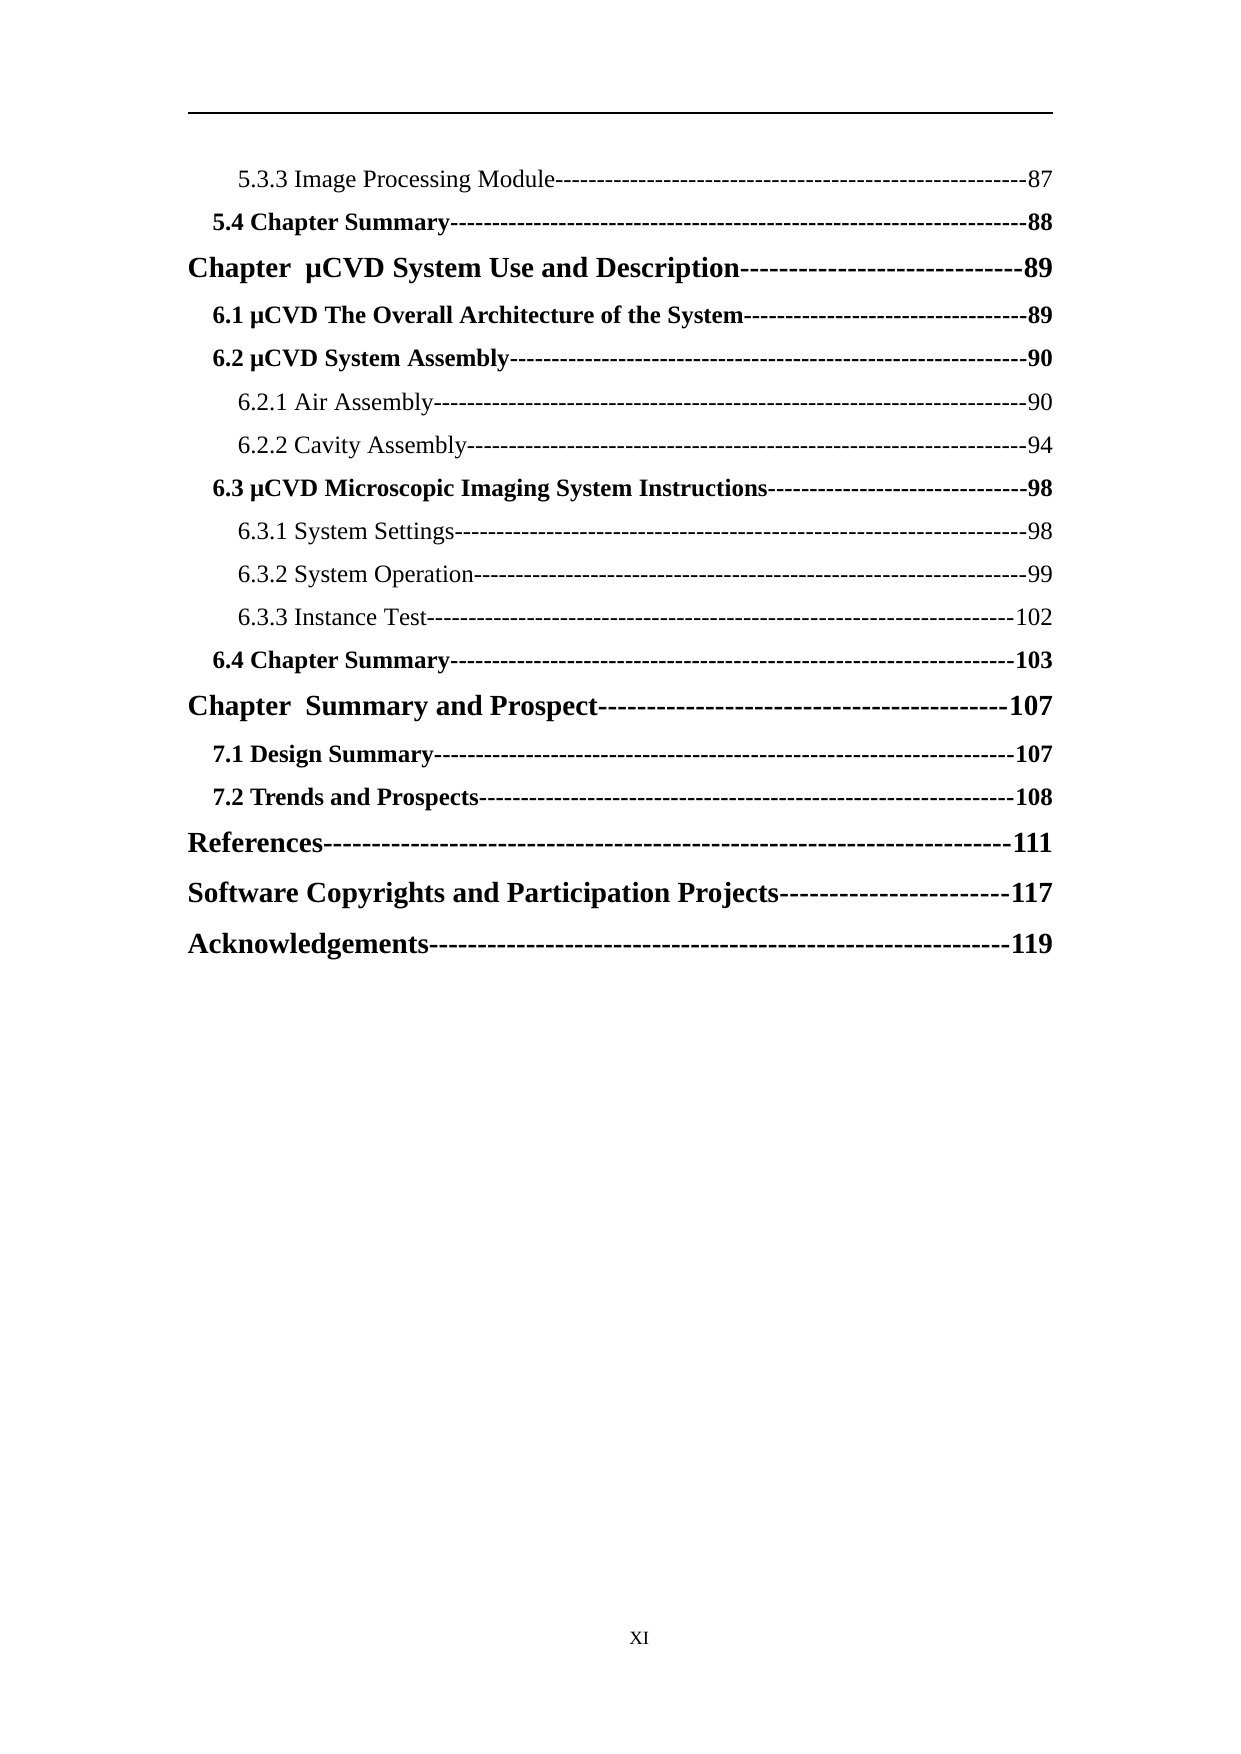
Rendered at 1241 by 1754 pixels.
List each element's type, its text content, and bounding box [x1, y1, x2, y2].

text 7.1 Design Summary 107 [212, 739, 1053, 768]
text 6.3.3 Instance Test 102 [238, 602, 1053, 631]
text 6.3.1 System Settings 98 [238, 516, 1053, 545]
text 6.3.2 System Operation 99 [238, 559, 1053, 588]
text Chapter VI μCVD System Use and Description 89 [187, 250, 1053, 284]
text Software Copyrights and Participation Projects 117 [187, 875, 1053, 909]
text Chapter VII Summary and Prospect 107 [187, 688, 1053, 722]
text Acknowledgements 119 [187, 926, 1053, 959]
text References 111 [187, 825, 1053, 859]
text 6.2 μCVD System Assembly 90 [212, 343, 1053, 372]
text 6.2.1 Air Assembly 90 [238, 387, 1053, 415]
text 6.2.2 Cavity Assembly 94 [238, 430, 1053, 458]
text 6.3 μCVD Microscopic Imaging System Instructions 98 [212, 473, 1053, 502]
text 5.3.3 Image Processing Module 87 [238, 164, 1053, 193]
text 7.2 Trends and Prospects 108 [212, 782, 1053, 811]
text 5.4 Chapter Summary 88 [212, 207, 1053, 236]
text 6.4 Chapter Summary 103 [212, 645, 1053, 674]
text 6.1 μCVD The Overall Architecture of the System 89 [212, 300, 1053, 329]
